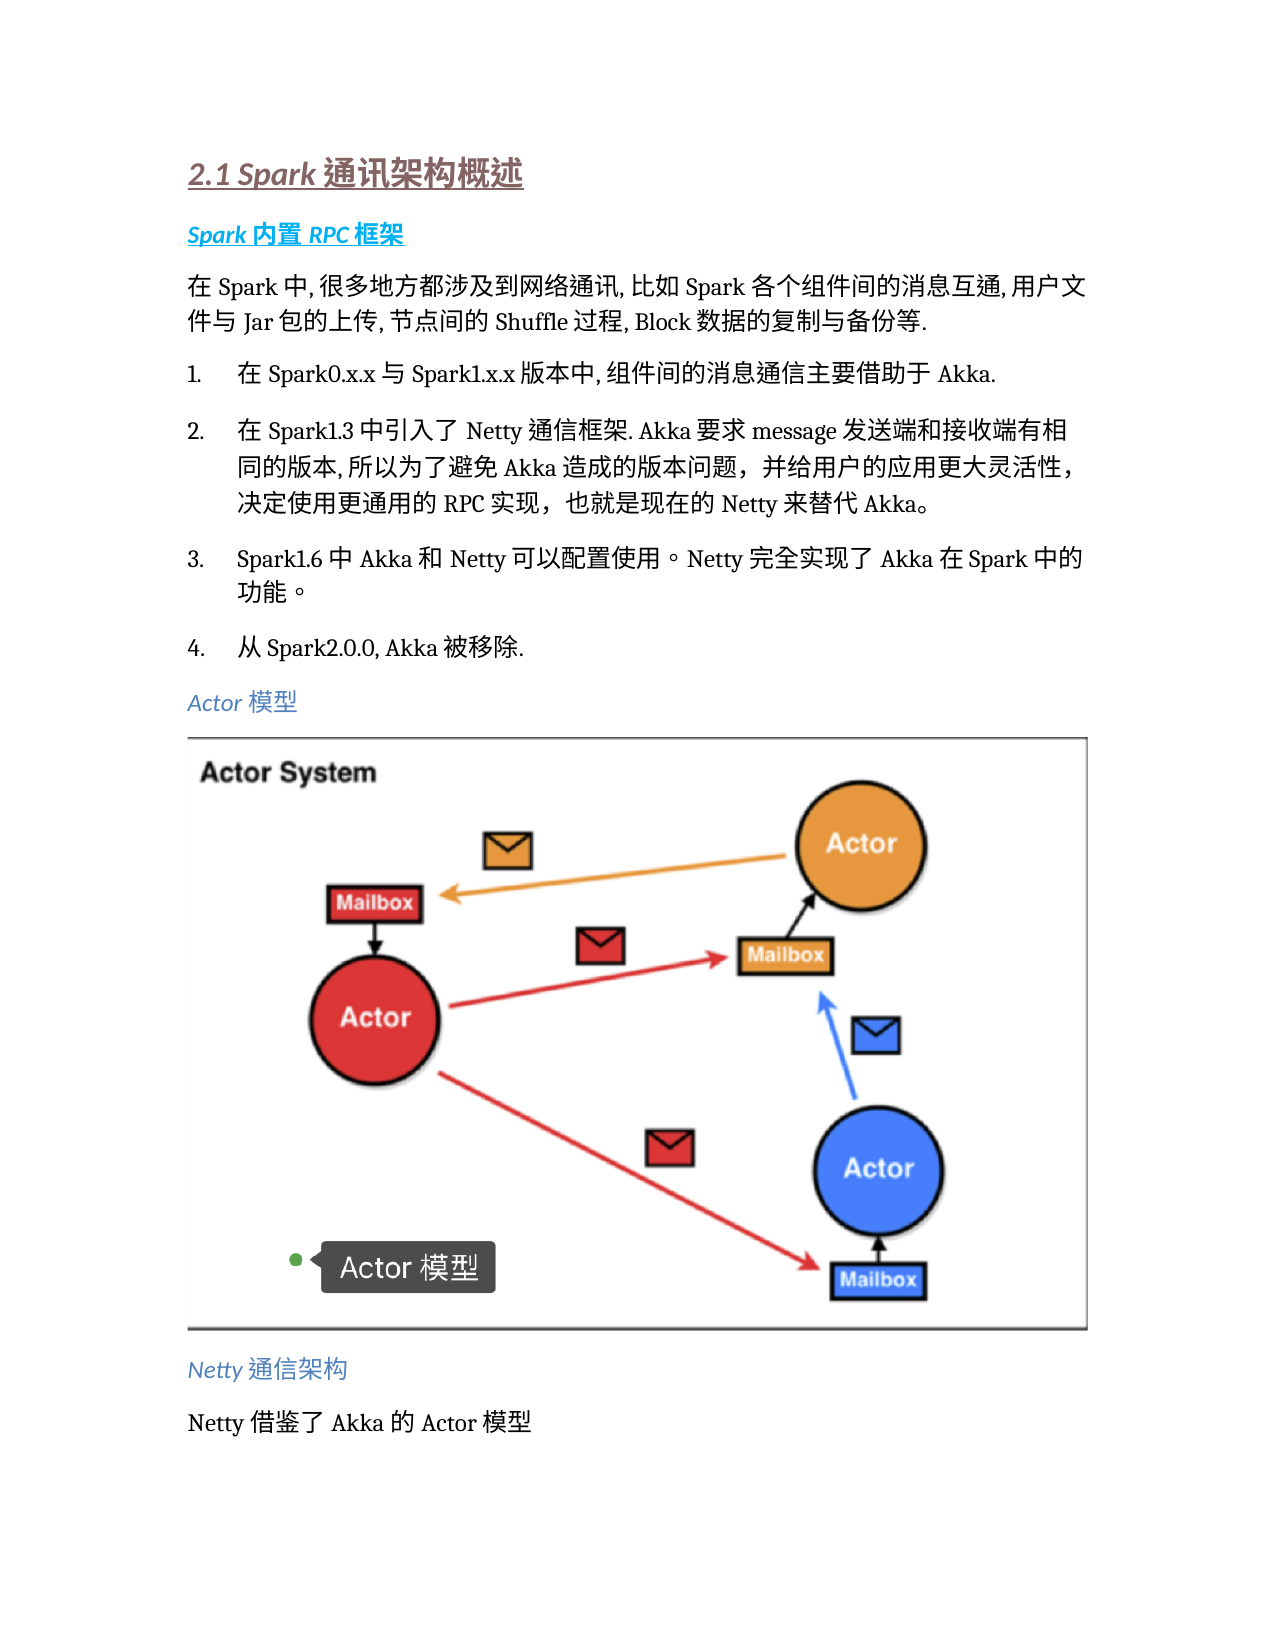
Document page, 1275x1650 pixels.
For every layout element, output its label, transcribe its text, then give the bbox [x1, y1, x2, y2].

picture [187, 737, 1088, 1331]
subtitle Actor 模型 [187, 684, 1087, 718]
subtitle Spark 内置 RPC 框架 [187, 216, 1087, 250]
subtitle Netty 通信架构 [187, 1352, 1087, 1386]
list 在 Spark0.x.x 与 Spark1.x.x 版本中, 组件间的消息通信主要借助于 Akka. [187, 356, 1087, 390]
text Netty 借鉴了 Akka 的 Actor 模型 [187, 1405, 1087, 1439]
list Spark1.6 中 Akka 和 Netty 可以配置使用。Netty 完全实现了 Akka 在Spark 中的功能。 [187, 540, 1087, 608]
list 从Spark2.0.0, Akka 被移除. [187, 629, 1087, 663]
text 在 Spark 中, 很多地方都涉及到网络通讯, 比如 Spark 各个组件间的消息互通, 用户文件与 Jar 包的上传, 节点间的 Shuffle 过程, Block 数据的复制与备份等. [187, 269, 1087, 337]
subtitle 2.1 Spark 通讯架构概述 [187, 150, 1087, 195]
list 在 Spark1.3 中引入了 Netty 通信框架. Akka要求message发送端和接收端有相同的版本, 所以为了避免 Akka 造成的版本问题，并给用户的应用更大灵活性，决定使用更通用的 RPC 实现，也就是现在的 Netty 来替代 Akka。 [187, 411, 1087, 519]
